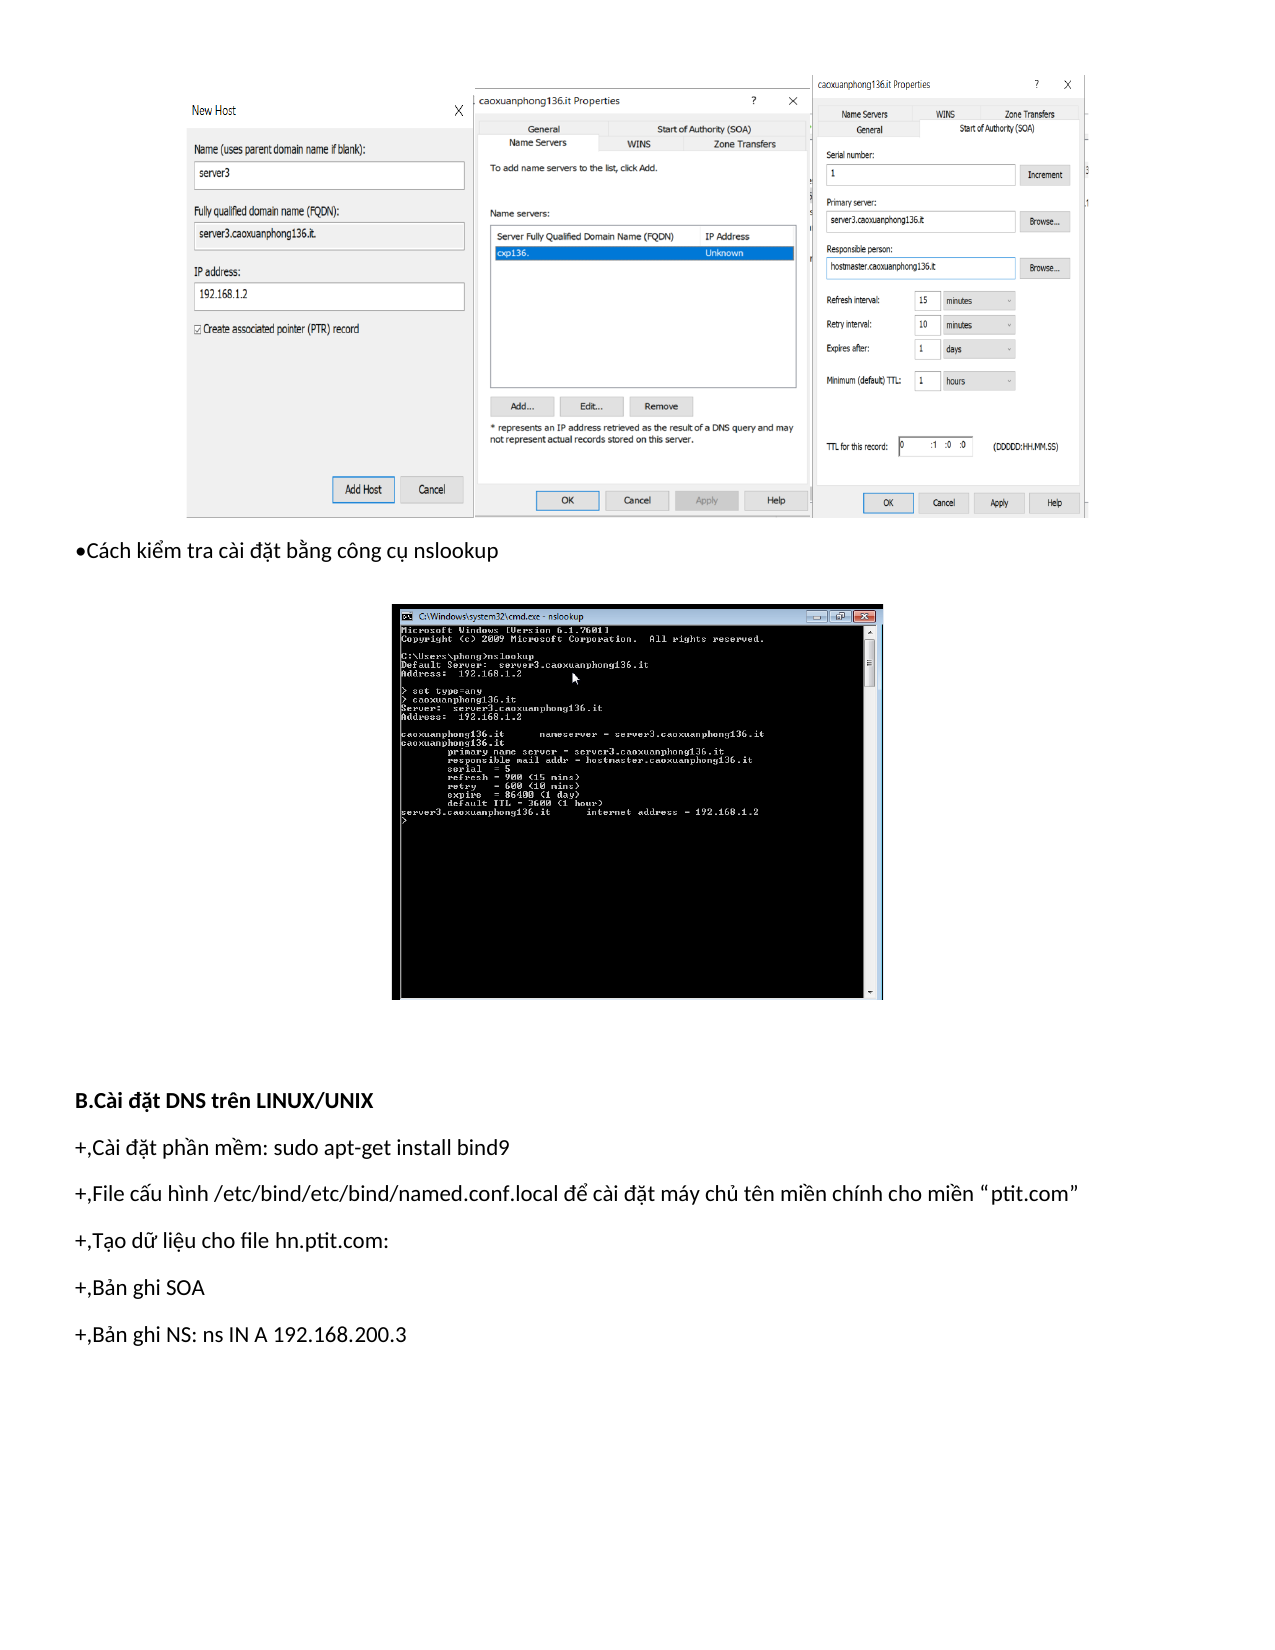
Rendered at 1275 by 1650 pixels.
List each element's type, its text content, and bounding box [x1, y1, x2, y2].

picture [391, 604, 884, 1000]
text +,Cài đặt phần mềm: sudo apt-get install bind9 [75, 1133, 1200, 1161]
text +,Bản ghi SOA [75, 1273, 1200, 1301]
picture [186, 75, 1089, 518]
text B.Cài đặt DNS trên LINUX/UNIX [75, 1086, 1200, 1114]
text +,Tạo dữ liệu cho file hn.ptit.com: [75, 1226, 1200, 1254]
text •Cách kiểm tra cài đặt bằng công cụ nslookup [75, 536, 1200, 564]
text +,File cấu hình /etc/bind/etc/bind/named.conf.local để cài đặt máy chủ tên miền chính cho miền “ptit.com” [75, 1179, 1200, 1207]
text +,Bản ghi NS: ns IN A 192.168.200.3 [75, 1320, 1200, 1348]
